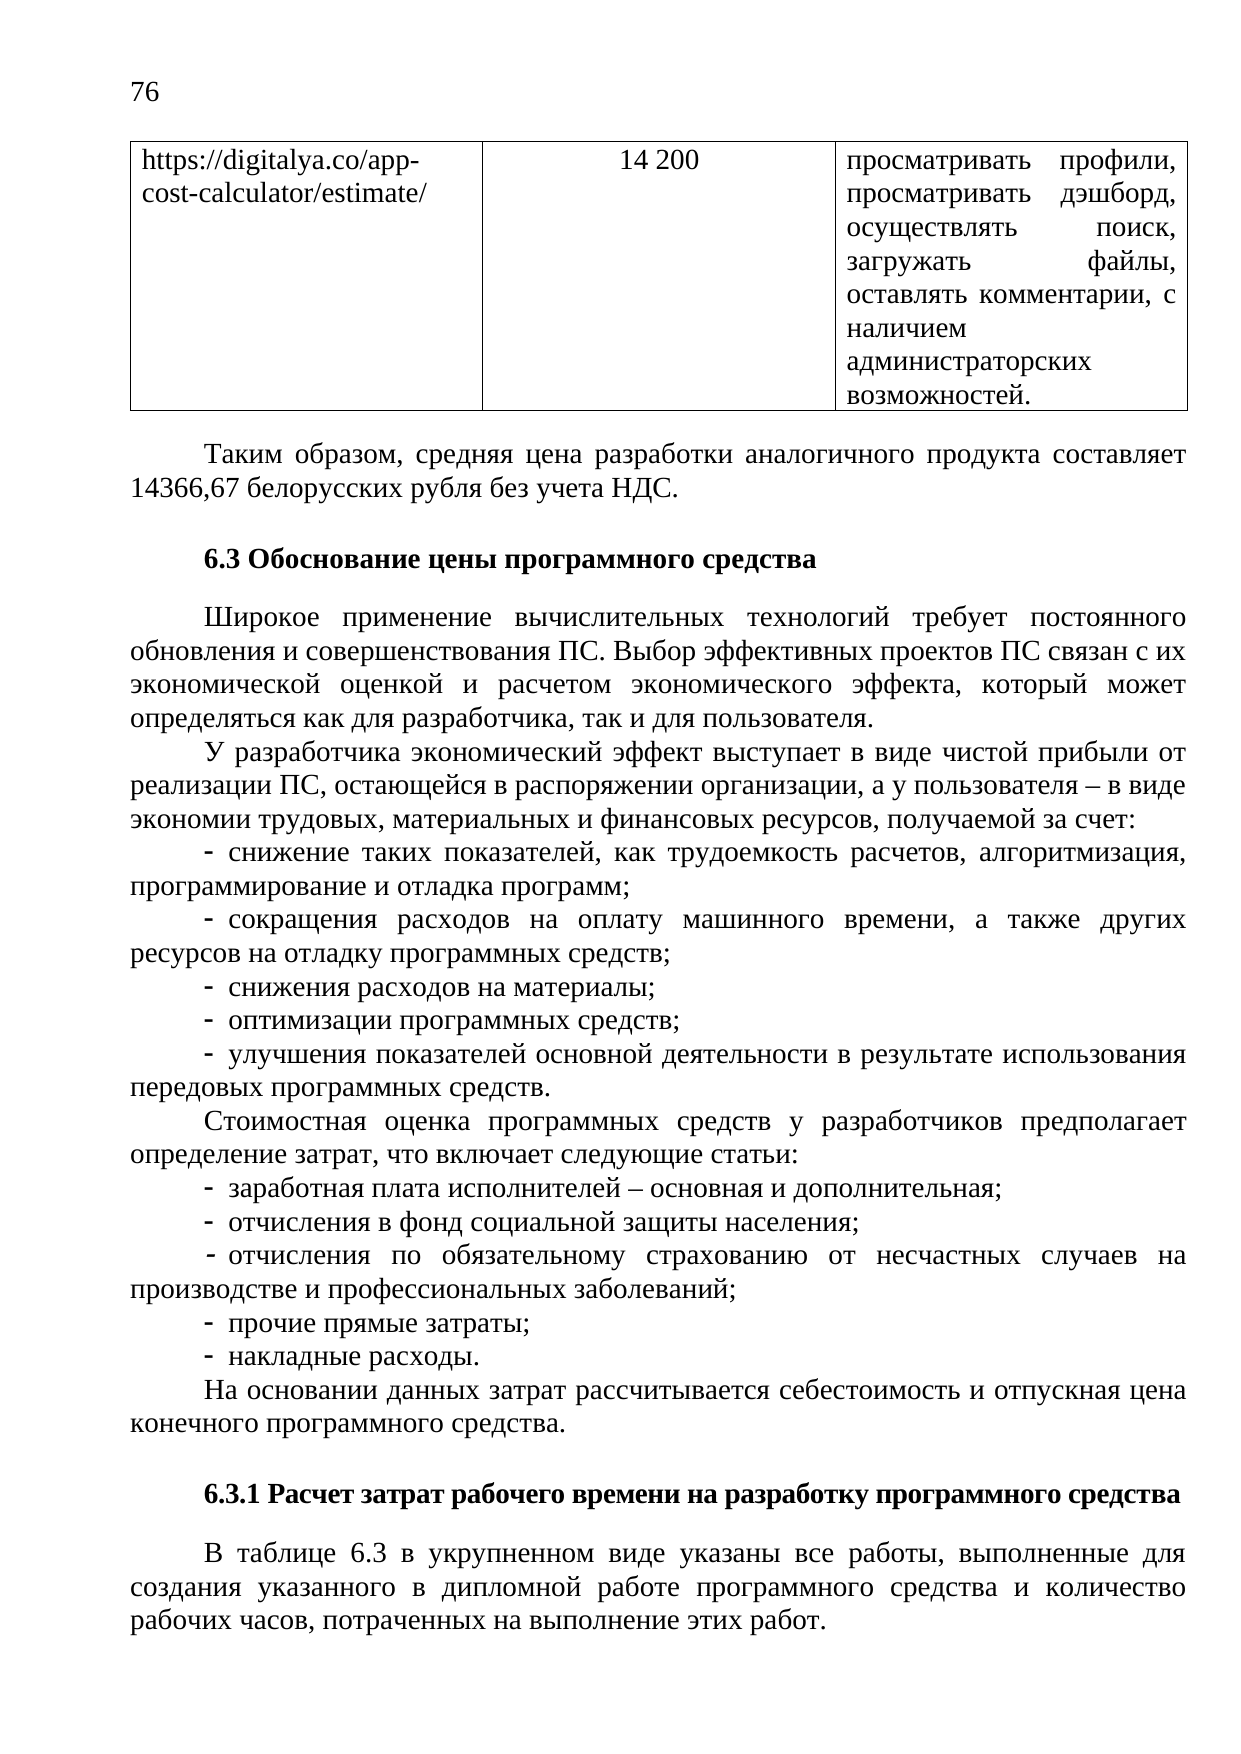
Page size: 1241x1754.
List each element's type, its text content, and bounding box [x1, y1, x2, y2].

text Широкое применение вычислительных технологий требует постоянного обновления и совершенствования ПС. Выбор эффективных проектов ПС связан с их экономической оценкой и расчетом экономического эффекта, который может определяться как для разработчика, так и для пользователя. [130, 599, 1187, 734]
text оптимизации программных средств; [130, 1002, 1187, 1036]
list Обоснование цены программного средства [130, 541, 1187, 574]
text прочие прямые затраты; [130, 1305, 1187, 1338]
text накладные расходы. [130, 1338, 1187, 1372]
text У разработчика экономический эффект выступает в виде чистой прибыли от реализации ПС, остающейся в распоряжении организации, а у пользователя – в виде экономии трудовых, материальных и финансовых ресурсов, получаемой за счет: [130, 734, 1187, 834]
text отчисления в фонд социальной защиты населения; [130, 1204, 1187, 1237]
text Стоимостная оценка программных средств у разработчиков предполагает определение затрат, что включает следующие статьи: [130, 1103, 1187, 1170]
list Расчет затрат рабочего времени на разработку программного средства [130, 1477, 1187, 1510]
text отчисления по обязательному страхованию от несчастных случаев на производстве и профессиональных заболеваний; [130, 1237, 1187, 1305]
text снижения расходов на материалы; [130, 969, 1187, 1002]
text сокращения расходов на оплату машинного времени, а также других ресурсов на отладку программных средств; [130, 901, 1187, 969]
text снижение таких показателей, как трудоемкость расчетов, алгоритмизация, программирование и отладка программ; [130, 834, 1187, 901]
text На основании данных затрат рассчитывается себестоимость и отпускная цена конечного программного средства. [130, 1372, 1187, 1439]
table_cell https://digitalya.co/app-cost-calculator/estimate/ [131, 142, 482, 410]
text заработная плата исполнителей – основная и дополнительная; [130, 1170, 1187, 1204]
text Таким образом, средняя цена разработки аналогичного продукта составляет 14366,67 белорусских рубля без учета НДС. [130, 436, 1187, 503]
table_cell 14 200 [483, 142, 835, 410]
text улучшения показателей основной деятельности в результате использования передовых программных средств. [130, 1036, 1187, 1103]
text В таблице 6.3 в укрупненном виде указаны все работы, выполненные для создания указанного в дипломной работе программного средства и количество рабочих часов, потраченных на выполнение этих работ. [130, 1535, 1187, 1636]
